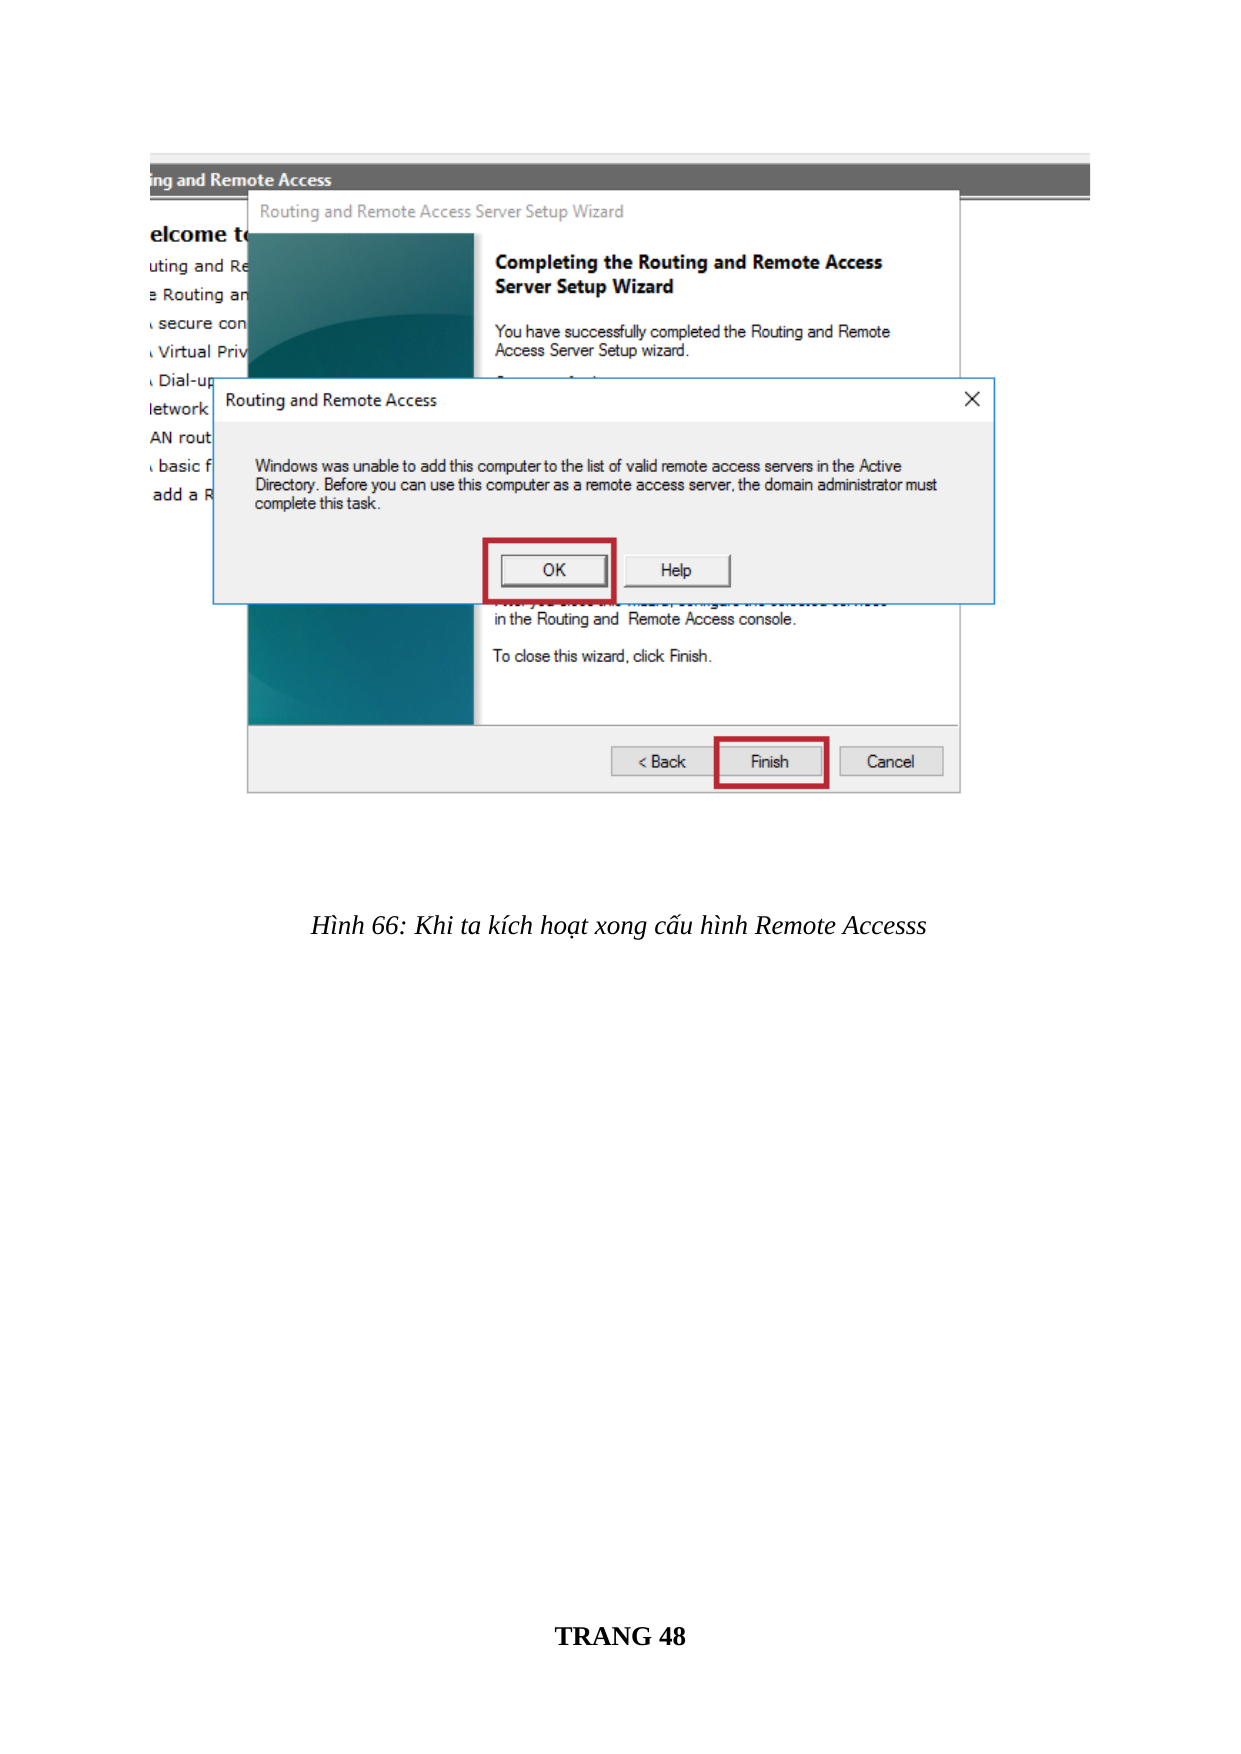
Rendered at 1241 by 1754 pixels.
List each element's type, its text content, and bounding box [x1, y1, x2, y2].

text Hình 66: Khi ta kích hoạt xong cấu hình Remote Accesss [150, 909, 1090, 940]
picture [150, 150, 1091, 865]
